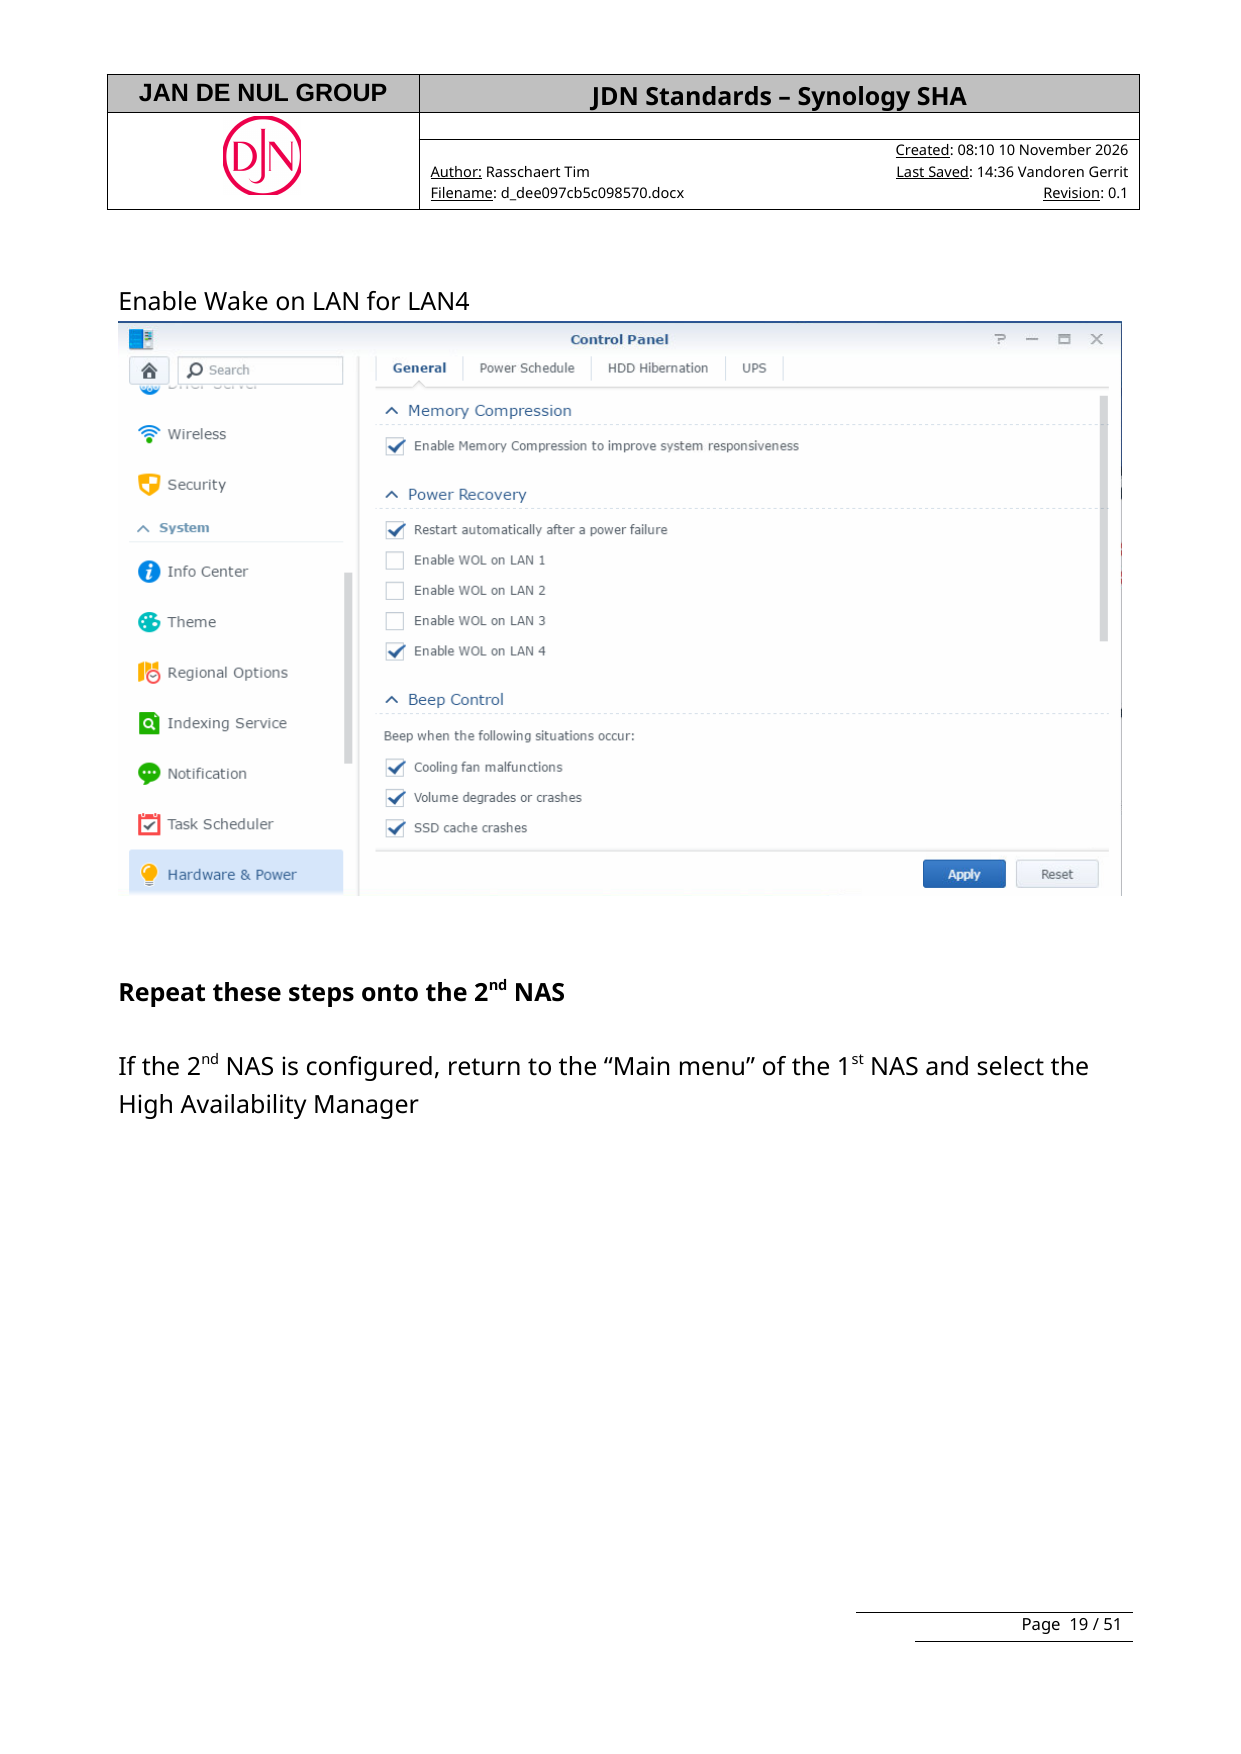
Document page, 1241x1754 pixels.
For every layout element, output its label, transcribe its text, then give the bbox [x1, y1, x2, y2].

text Enable Wake on LAN for LAN4 [118, 284, 1122, 318]
picture [118, 321, 1122, 896]
text Repeat these steps onto the 2nd NAS [118, 974, 1122, 1008]
picture [222, 116, 301, 195]
text If the 2nd NAS is configured, return to the “Main menu” of the 1st NAS and select the High Availability Manager [118, 1049, 1122, 1120]
